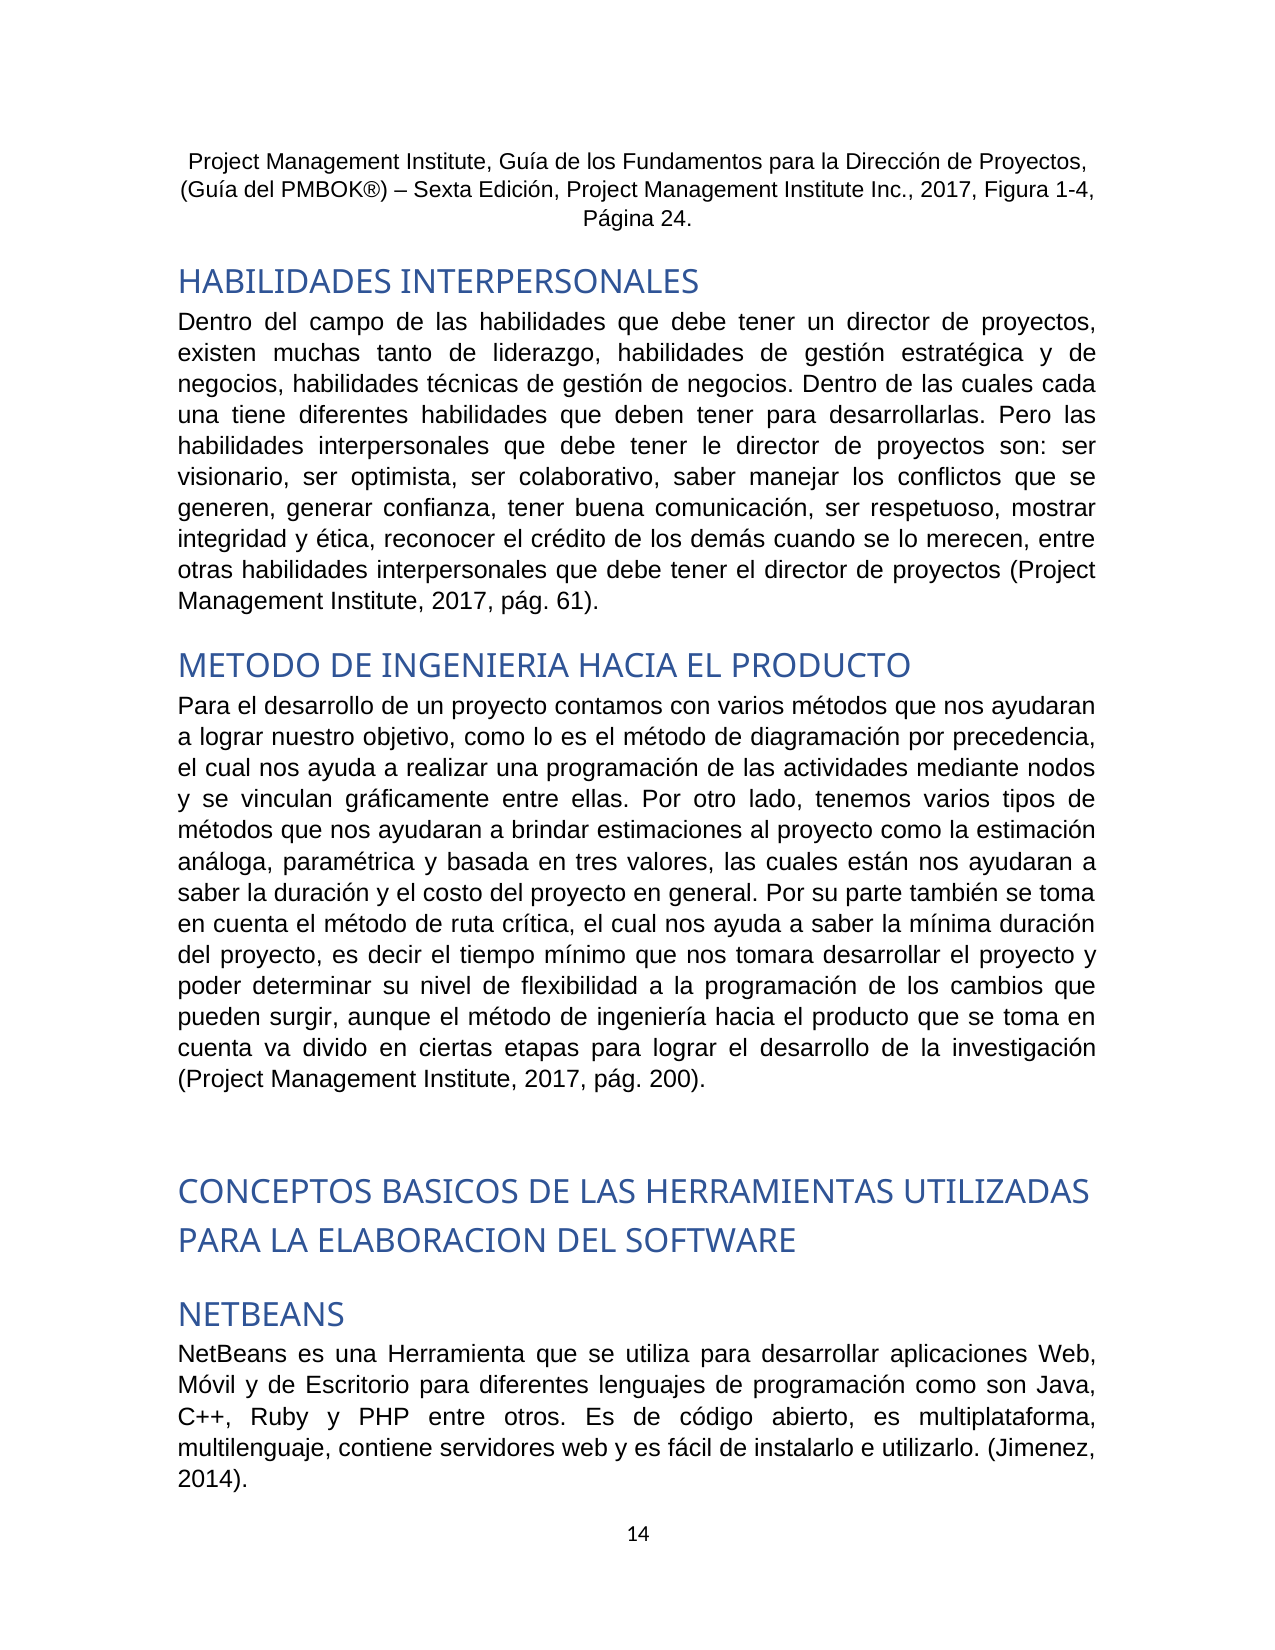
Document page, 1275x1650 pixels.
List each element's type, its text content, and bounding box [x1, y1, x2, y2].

text Para el desarrollo de un proyecto contamos con varios métodos que nos ayudaran a lograr nuestro objetivo, como lo es el método de diagramación por precedencia, el cual nos ayuda a realizar una programación de las actividades mediante nodos y se vinculan gráficamente entre ellas. Por otro lado, tenemos varios tipos de métodos que nos ayudaran a brindar estimaciones al proyecto como la estimación análoga, paramétrica y basada en tres valores, las cuales están nos ayudaran a saber la duración y el costo del proyecto en general. Por su parte también se toma en cuenta el método de ruta crítica, el cual nos ayuda a saber la mínima duración del proyecto, es decir el tiempo mínimo que nos tomara desarrollar el proyecto y poder determinar su nivel de flexibilidad a la programación de los cambios que pueden surgir, aunque el método de ingeniería hacia el producto que se toma en cuenta va divido en ciertas etapas para lograr el desarrollo de la investigación (Project Management Institute, 2017, pág. 200). [177, 691, 1098, 1092]
subtitle METODO DE INGENIERIA HACIA EL PRODUCTO [177, 642, 1098, 688]
subtitle CONCEPTOS BASICOS DE LAS HERRAMIENTAS UTILIZADAS PARA LA ELABORACION DEL SOFTWARE [177, 1167, 1098, 1262]
subtitle HABILIDADES INTERPERSONALES [177, 258, 1098, 303]
text Dentro del campo de las habilidades que debe tener un director de proyectos, existen muchas tanto de liderazgo, habilidades de gestión estratégica y de negocios, habilidades técnicas de gestión de negocios. Dentro de las cuales cada una tiene diferentes habilidades que deben tener para desarrollarlas. Pero las habilidades interpersonales que debe tener le director de proyectos son: ser visionario, ser optimista, ser colaborativo, saber manejar los conflictos que se generen, generar confianza, tener buena comunicación, ser respetuoso, mostrar integridad y ética, reconocer el crédito de los demás cuando se lo merecen, entre otras habilidades interpersonales que debe tener el director de proyectos (Project Management Institute, 2017, pág. 61). [177, 307, 1098, 615]
text Project Management Institute, Guía de los Fundamentos para la Dirección de Proyectos, (Guía del PMBOK®) – Sexta Edición, Project Management Institute Inc., 2017, Figura 1-4, Página 24. [177, 148, 1098, 231]
subtitle NETBEANS [177, 1290, 1098, 1336]
text NetBeans es una Herramienta que se utiliza para desarrollar aplicaciones Web, Móvil y de Escritorio para diferentes lenguajes de programación como son Java, C++, Ruby y PHP entre otros. Es de código abierto, es multiplataforma, multilenguaje, contiene servidores web y es fácil de instalarlo e utilizarlo. (Jimenez, 2014). [177, 1339, 1098, 1492]
